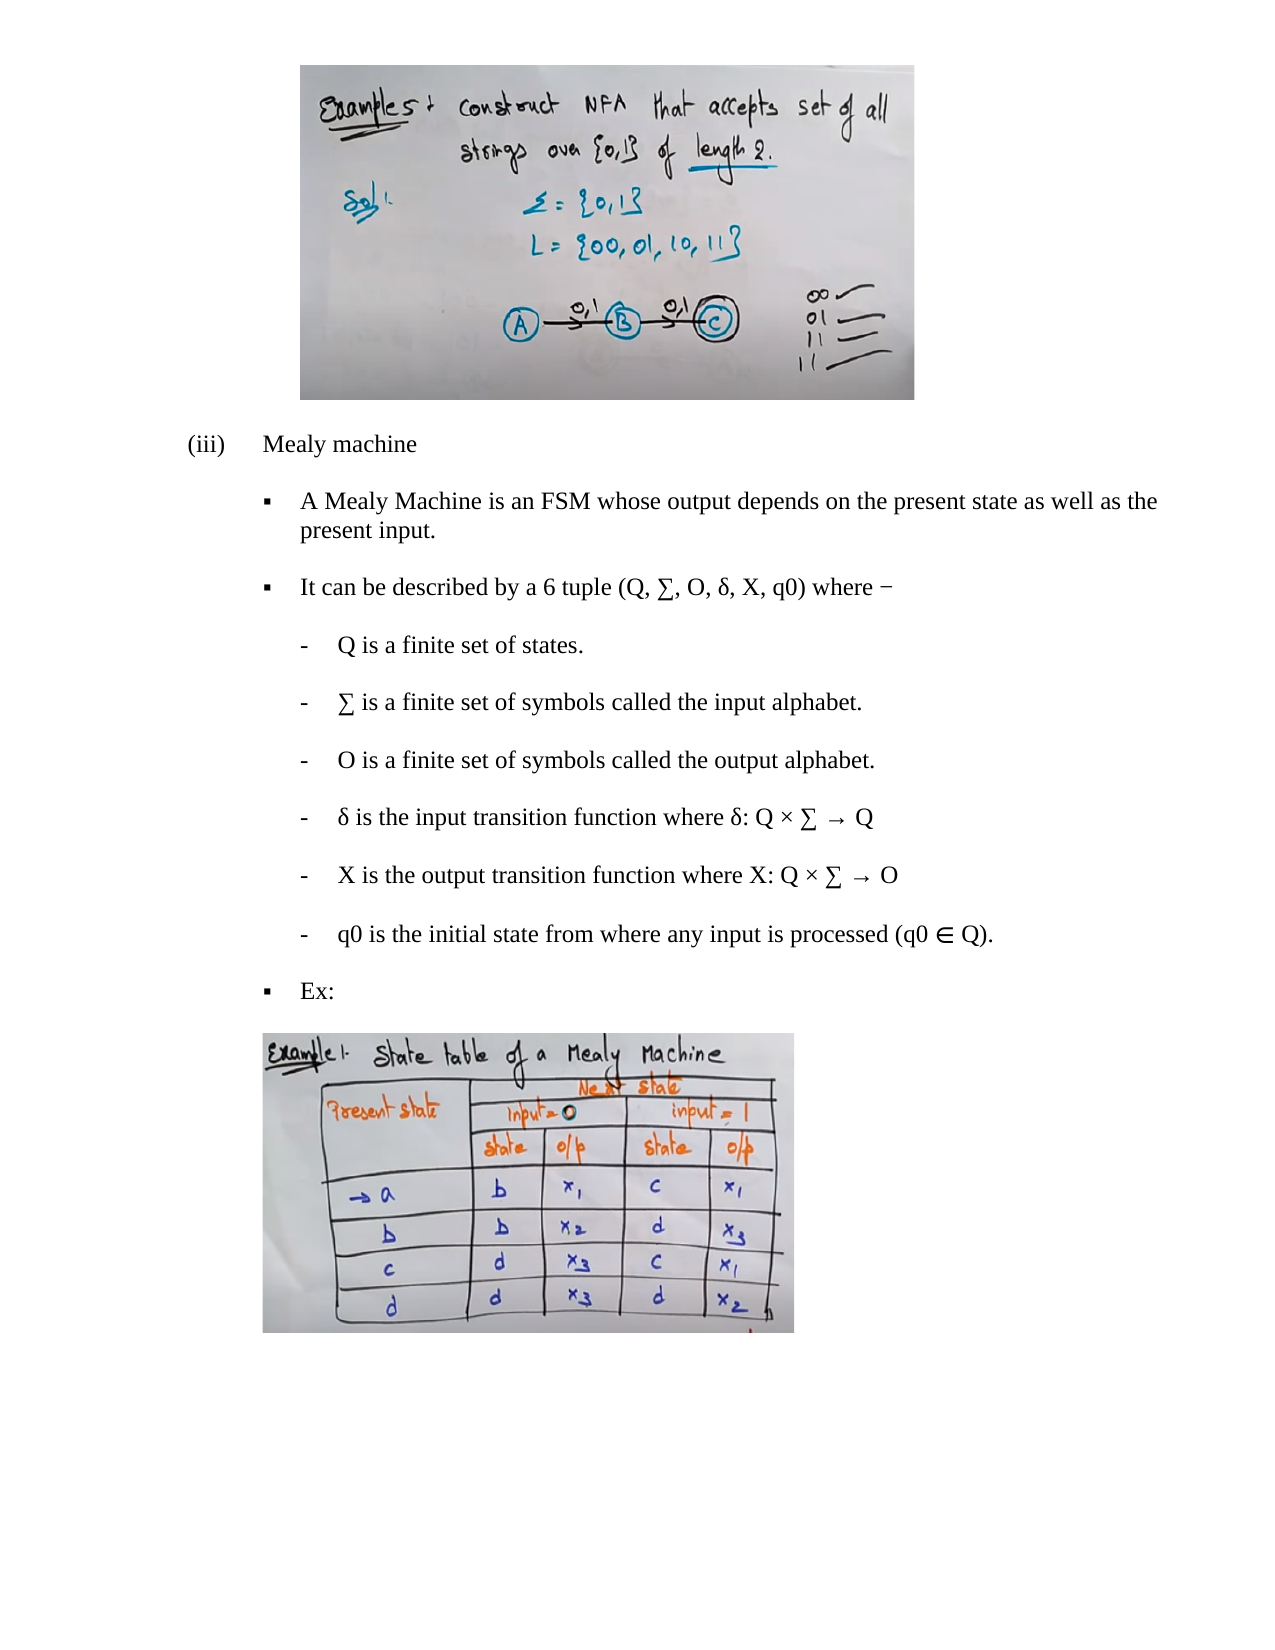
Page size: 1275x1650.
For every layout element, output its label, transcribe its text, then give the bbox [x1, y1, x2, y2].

list Q is a finite set of states. [300, 630, 1200, 659]
list It can be described by a 6 tuple (Q, ∑, O, δ, X, q0) where − [262, 572, 1200, 601]
list δ is the input transition function where δ: Q × ∑ → Q [300, 802, 1200, 831]
list ∑ is a finite set of symbols called the input alphabet. [300, 687, 1200, 716]
list O is a finite set of symbols called the output alphabet. [300, 745, 1200, 774]
list Ex: [262, 976, 1200, 1005]
list Mealy machine [187, 429, 1200, 457]
list A Mealy Machine is an FSM whose output depends on the present state as well as the present input. [262, 486, 1200, 544]
list X is the output transition function where X: Q × ∑ → O [300, 860, 1200, 889]
list q0 is the initial state from where any input is processed (q0 ∈ Q). [300, 917, 1200, 948]
